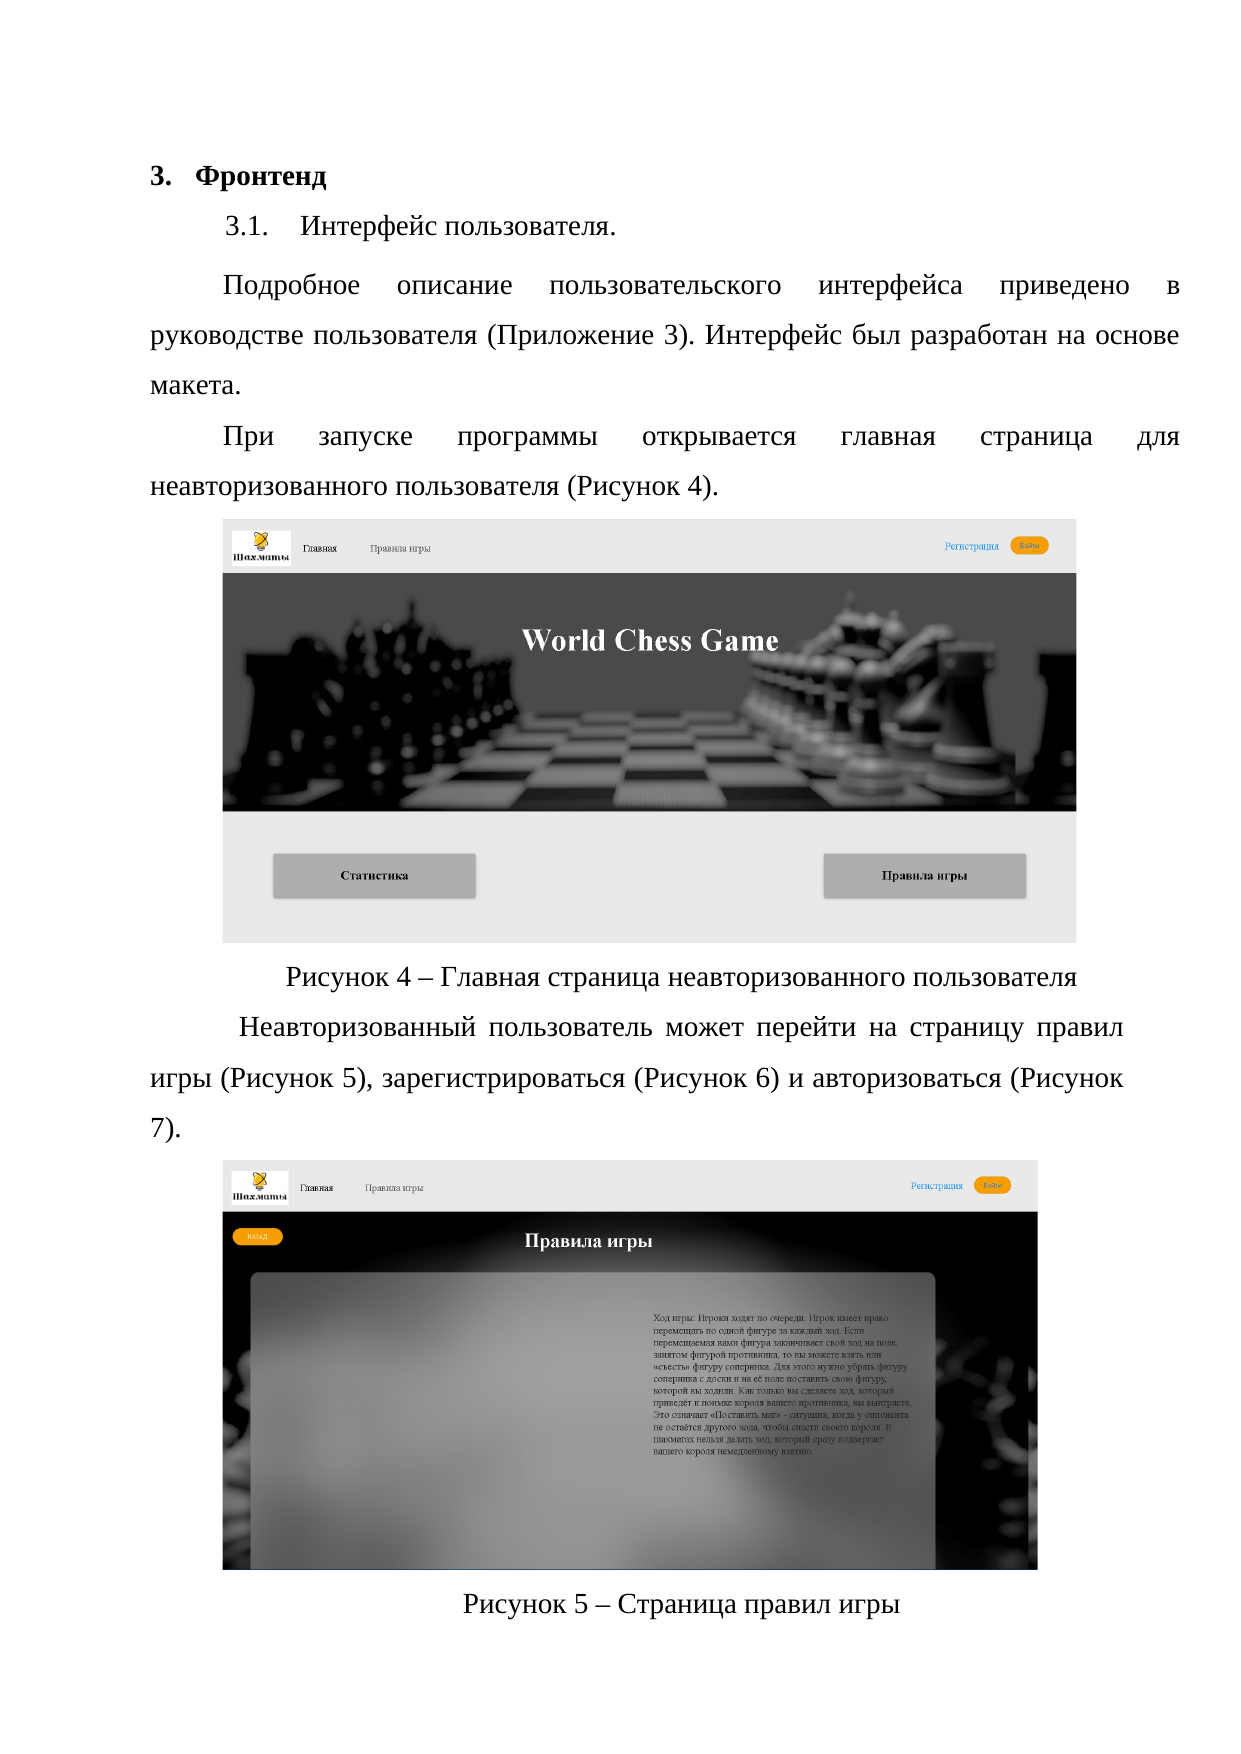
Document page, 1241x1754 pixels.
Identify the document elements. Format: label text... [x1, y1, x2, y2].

subtitle Фронтенд [150, 158, 1181, 191]
text Рисунок 5 – Страница правил игры [150, 1586, 1124, 1619]
text Подробное описание пользовательского интерфейса приведено в руководстве пользователя (Приложение 3). Интерфейс был разработан на основе макета. [150, 267, 1181, 401]
picture [222, 1160, 1038, 1570]
text При запуске программы открывается главная страница для неавторизованного пользователя (Рисунок 4). [150, 418, 1181, 502]
text Рисунок 4 – Главная страница неавторизованного пользователя [150, 959, 1124, 993]
list Интерфейс пользователя. [225, 208, 1181, 242]
text Неавторизованный пользователь может перейти на страницу правил игры (Рисунок 5), зарегистрироваться (Рисунок 6) и авторизоваться (Рисунок 7). [150, 1009, 1124, 1143]
picture [222, 518, 1077, 943]
